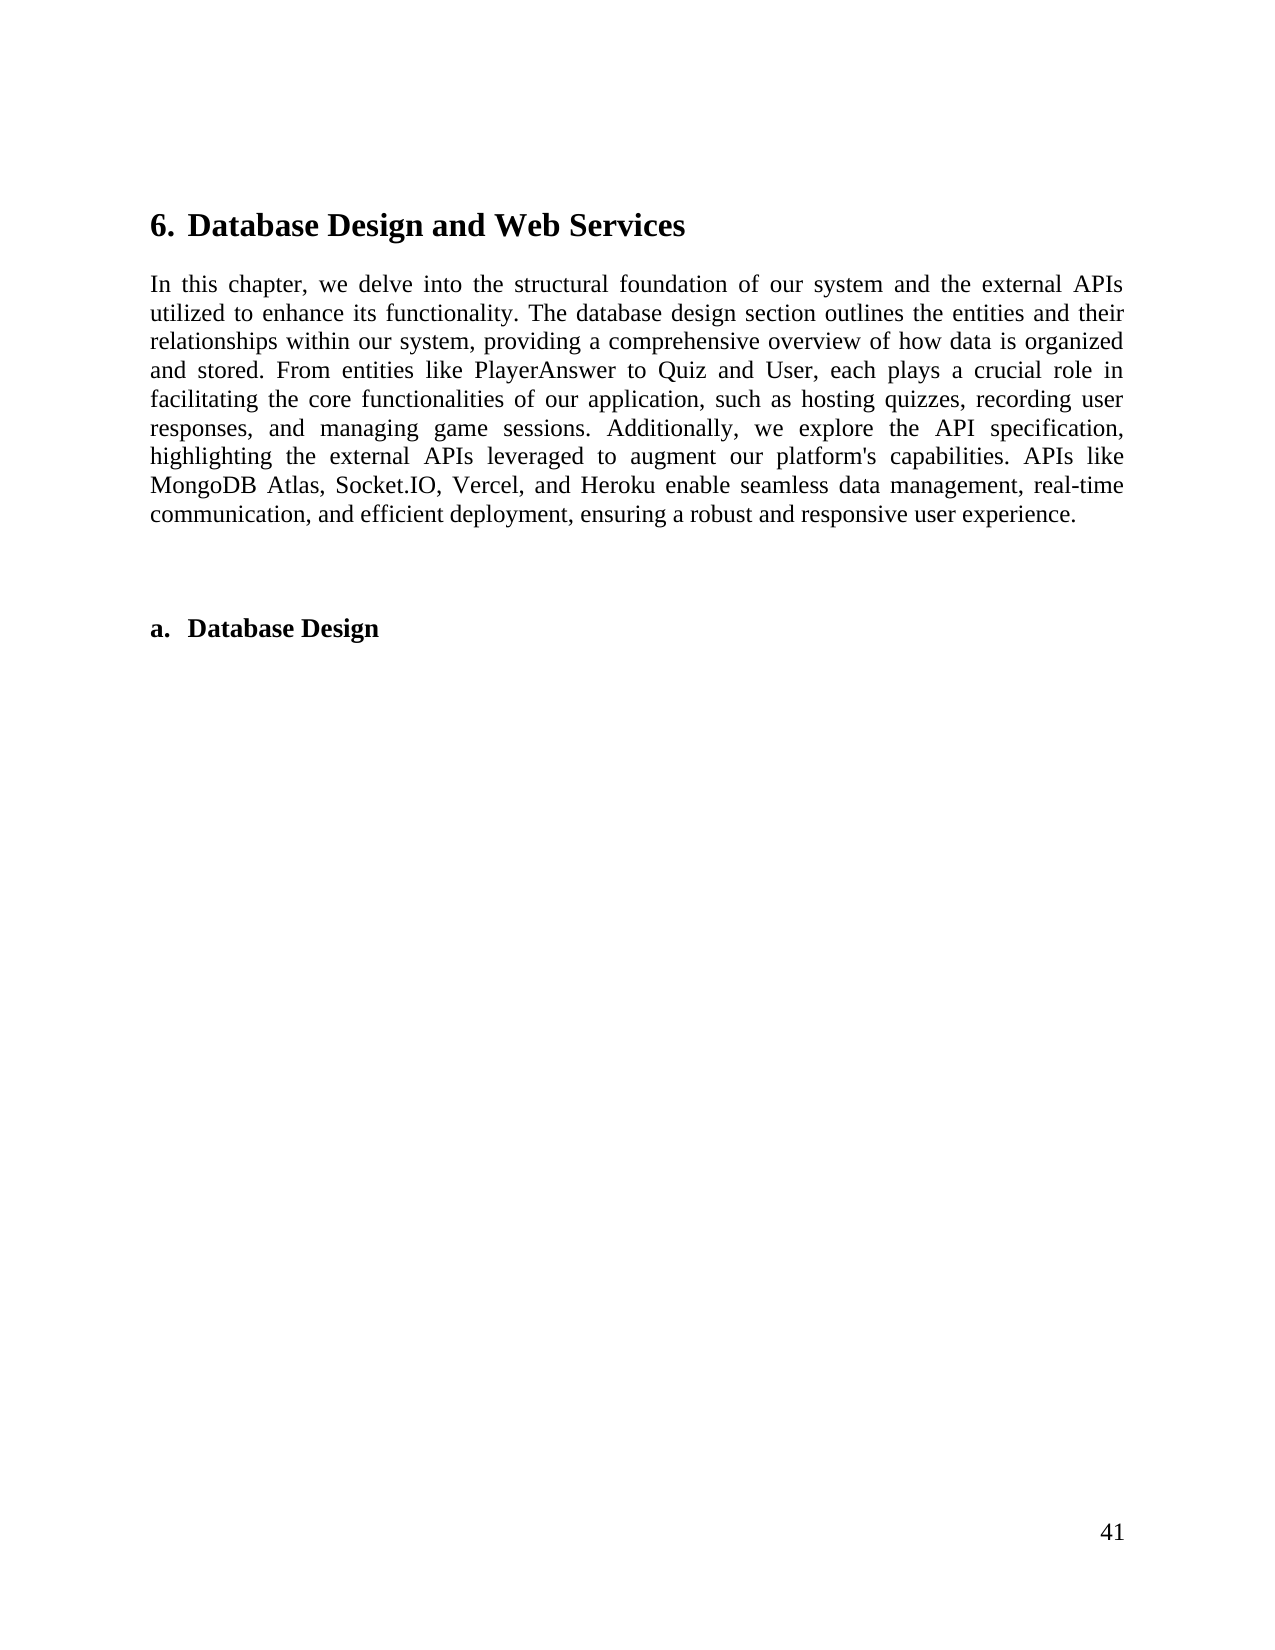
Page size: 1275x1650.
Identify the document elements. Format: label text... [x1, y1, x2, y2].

subtitle Database Design [150, 612, 1125, 643]
text In this chapter, we delve into the structural foundation of our system and the external APIs utilized to enhance its functionality. The database design section outlines the entities and their relationships within our system, providing a comprehensive overview of how data is organized and stored. From entities like PlayerAnswer to Quiz and User, each plays a crucial role in facilitating the core functionalities of our application, such as hosting quizzes, recording user responses, and managing game sessions. Additionally, we explore the API specification, highlighting the external APIs leveraged to augment our platform's capabilities. APIs like MongoDB Atlas, Socket.IO, Vercel, and Heroku enable seamless data management, real-time communication, and efficient deployment, ensuring a robust and responsive user experience. [150, 269, 1125, 528]
subtitle Database Design and Web Services [150, 206, 1125, 244]
